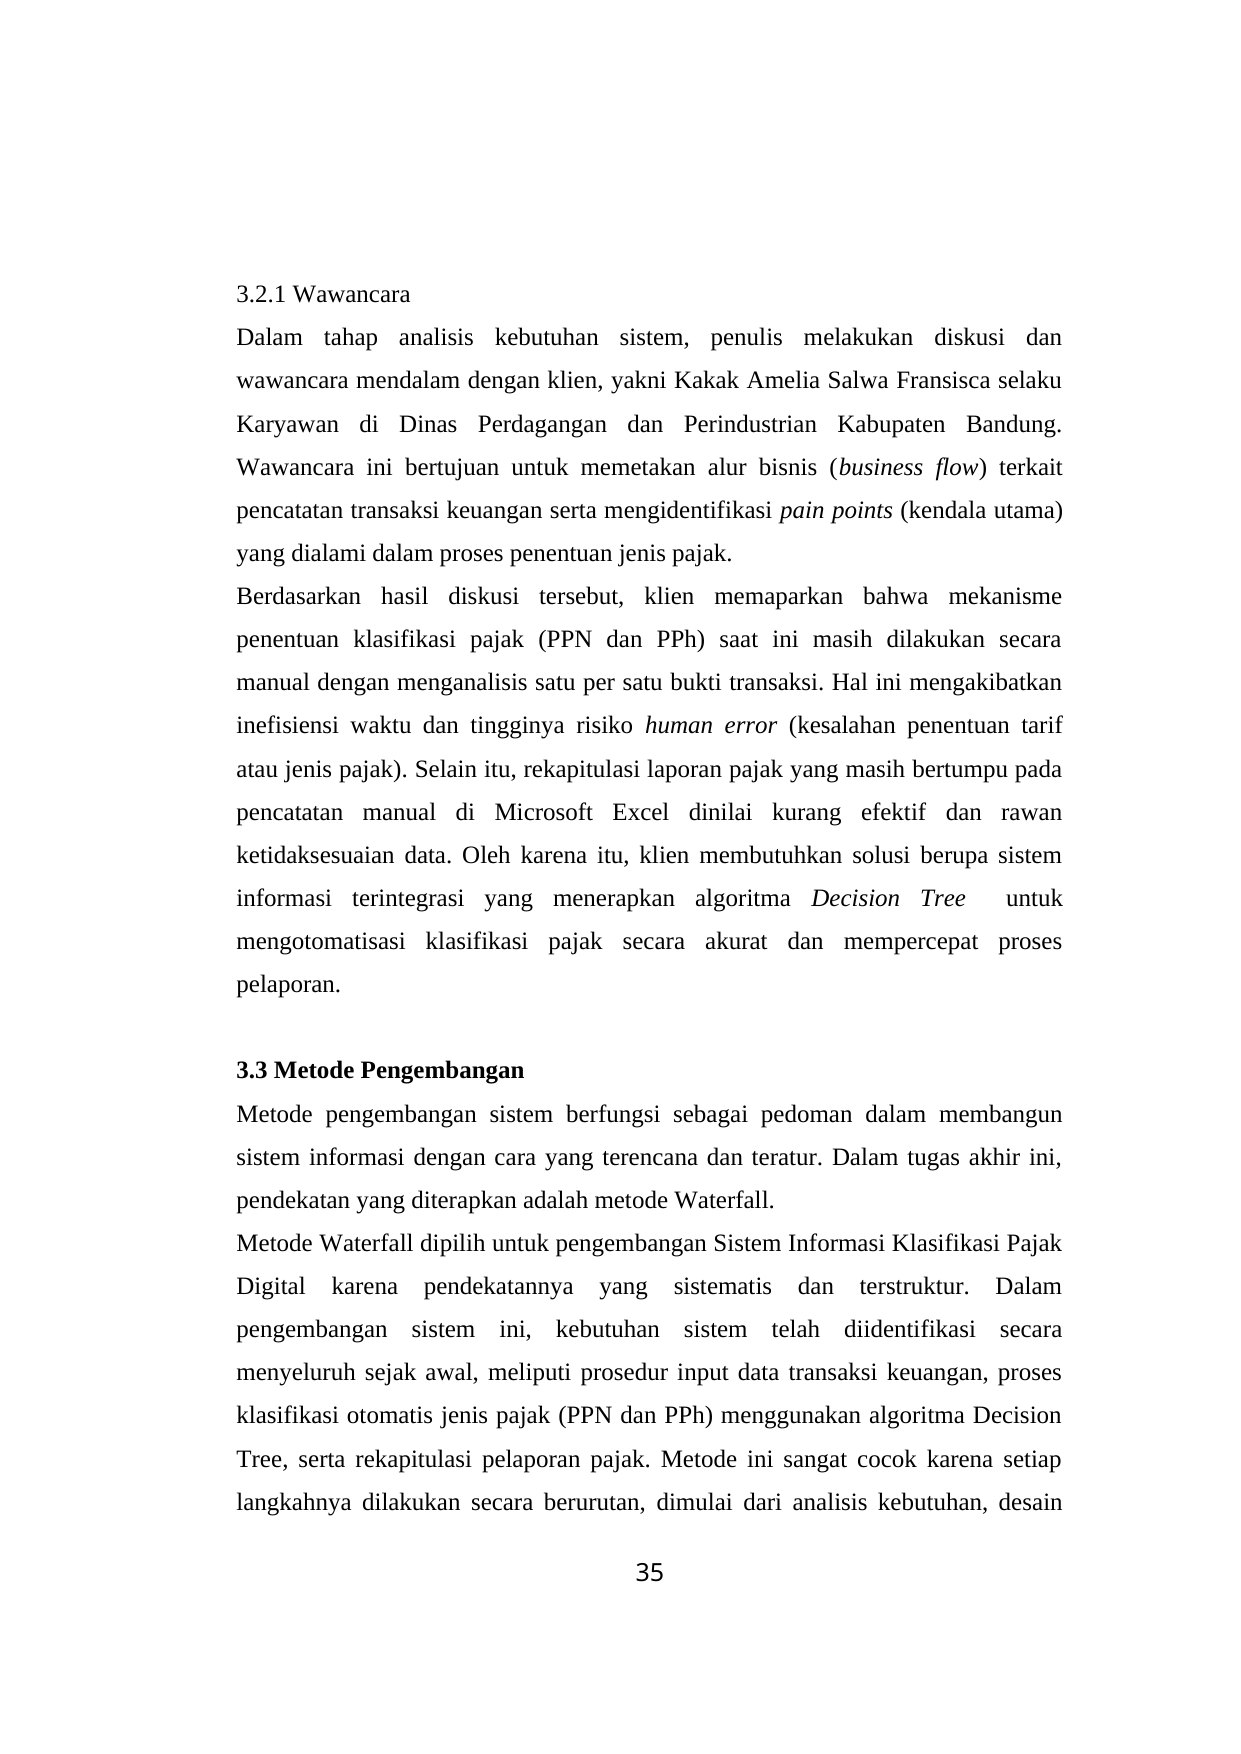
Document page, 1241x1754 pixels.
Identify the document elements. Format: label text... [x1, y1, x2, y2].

text Dalam tahap analisis kebutuhan sistem, penulis melakukan diskusi dan wawancara mendalam dengan klien, yakni Kakak Amelia Salwa Fransisca selaku Karyawan di Dinas Perdagangan dan Perindustrian Kabupaten Bandung. Wawancara ini bertujuan untuk memetakan alur bisnis (business flow) terkait pencatatan transaksi keuangan serta mengidentifikasi pain points (kendala utama) yang dialami dalam proses penentuan jenis pajak. [236, 322, 1063, 567]
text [236, 1228, 1063, 1516]
subtitle 3.2.1 Wawancara [236, 279, 1063, 308]
subtitle 3.3 Metode Pengembangan [236, 1056, 1063, 1084]
text Metode pengembangan sistem berfungsi sebagai pedoman dalam membangun sistem informasi dengan cara yang terencana dan teratur. Dalam tugas akhir ini, pendekatan yang diterapkan adalah metode Waterfall. [236, 1099, 1063, 1214]
text Berdasarkan hasil diskusi tersebut, klien memaparkan bahwa mekanisme penentuan klasifikasi pajak (PPN dan PPh) saat ini masih dilakukan secara manual dengan menganalisis satu per satu bukti transaksi. Hal ini mengakibatkan inefisiensi waktu dan tingginya risiko human error (kesalahan penentuan tarif atau jenis pajak). Selain itu, rekapitulasi laporan pajak yang masih bertumpu pada pencatatan manual di Microsoft Excel dinilai kurang efektif dan rawan ketidaksesuaian data. Oleh karena itu, klien membutuhkan solusi berupa sistem informasi terintegrasi yang menerapkan algoritma Decision Tree untuk mengotomatisasi klasifikasi pajak secara akurat dan mempercepat proses pelaporan. [236, 581, 1063, 998]
